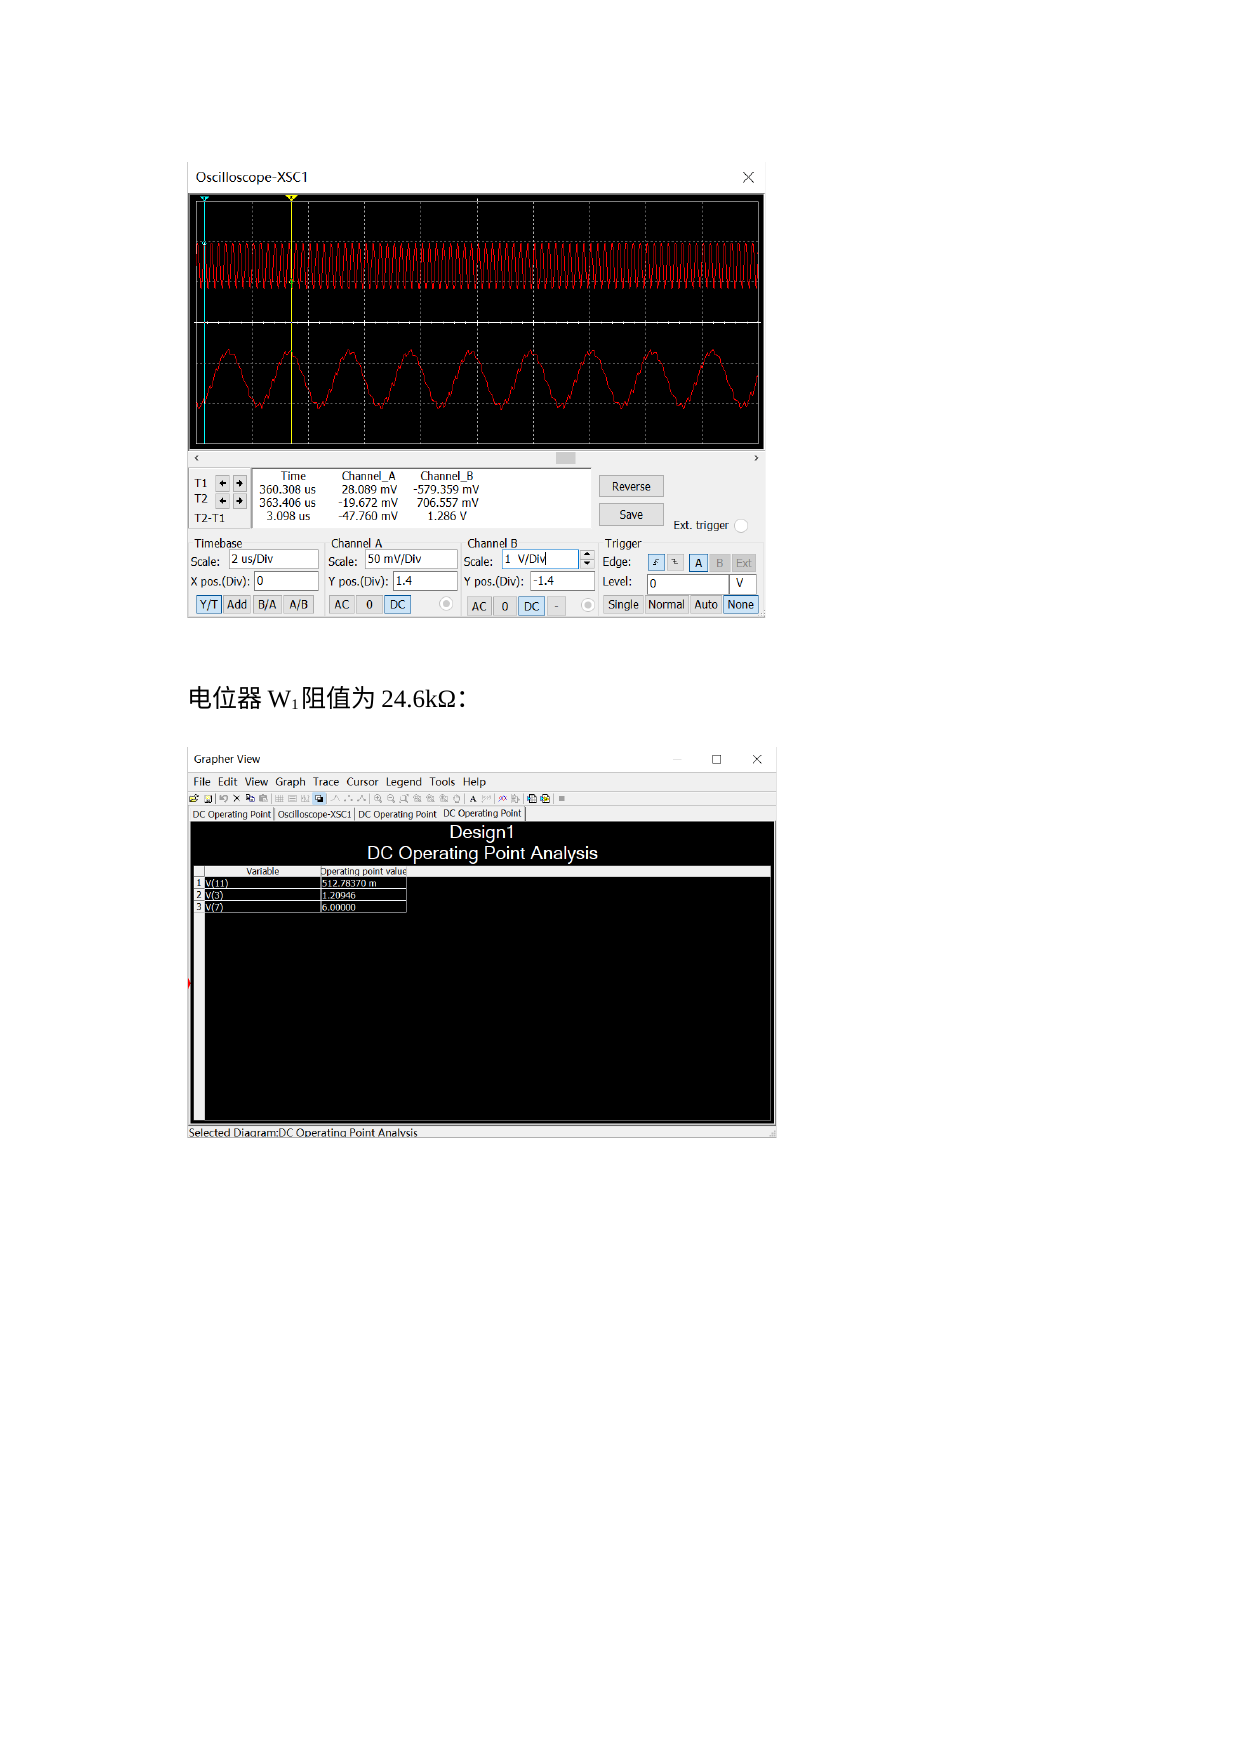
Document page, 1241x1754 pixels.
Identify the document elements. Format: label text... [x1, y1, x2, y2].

picture [187, 162, 766, 618]
picture [187, 747, 777, 1138]
text 电位器W1阻值为24.6kΩ： [187, 664, 1053, 729]
